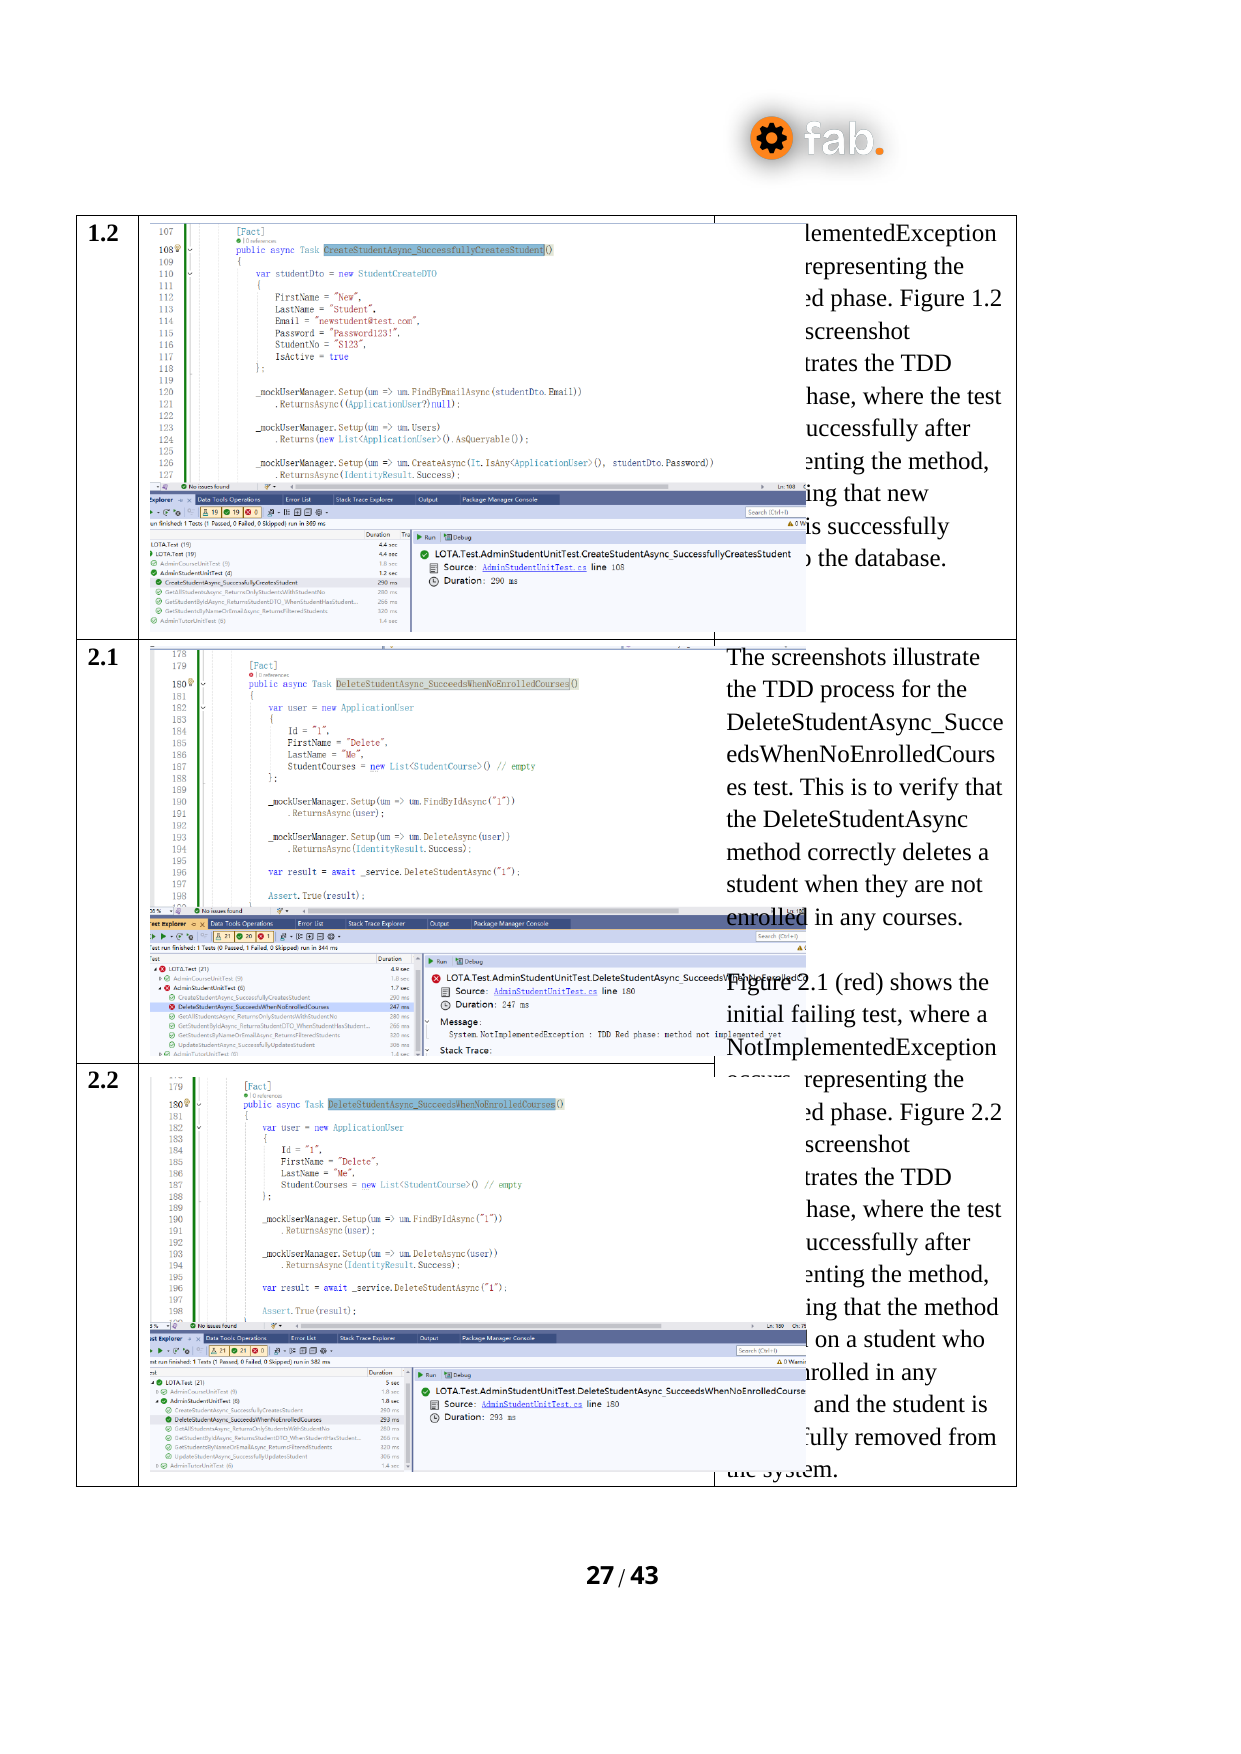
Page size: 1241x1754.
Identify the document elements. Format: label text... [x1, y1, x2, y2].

picture [150, 1077, 806, 1472]
picture [795, 1045, 800, 1054]
table_cell 2.2 [77, 1064, 138, 1486]
table_cell 2.1 [77, 640, 138, 1062]
table_cell [139, 1064, 714, 1486]
table_cell [139, 640, 714, 1062]
table_cell The screenshots illustrate the TDD process for the DeleteStudentAsync_SucceedsWhenNoEnrolledCourses test. This is to verify that the DeleteStudentAsync method correctly deletes a student when they are not enrolled in any courses. Figure 2.1 (red) shows the initial failing test, where a NotImplementedException occurs, representing the TDD Red phase. Figure 2.2 (green) screenshot demonstrates the TDD Green phase, where the test passes successfully after implementing the method, confirming that the method is called on a student who is not enrolled in any courses, and the student is successfully removed from the system. [715, 640, 1016, 1486]
picture [800, 682, 806, 696]
table_cell 1.2 [77, 216, 138, 639]
table_cell [139, 216, 714, 639]
picture [749, 116, 885, 160]
picture [150, 223, 806, 632]
picture [150, 646, 806, 1056]
